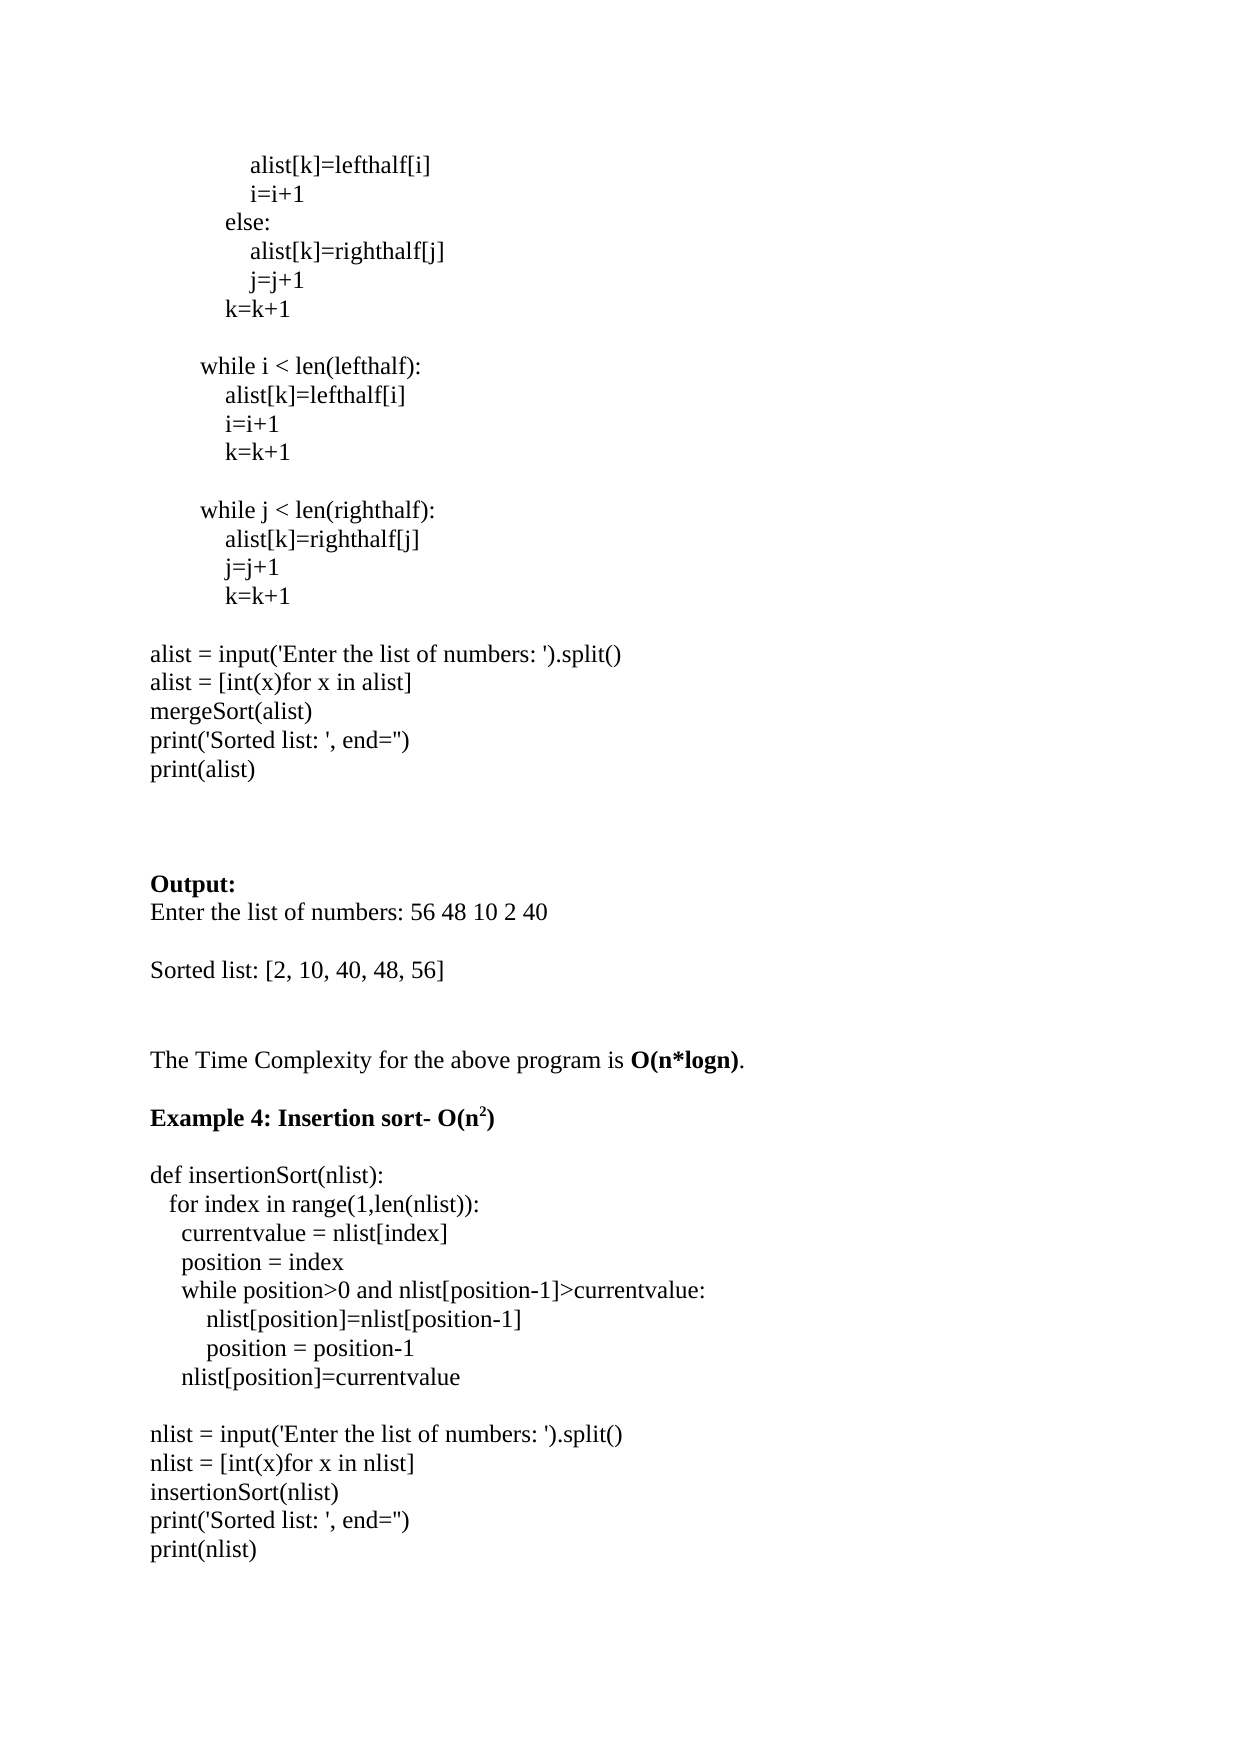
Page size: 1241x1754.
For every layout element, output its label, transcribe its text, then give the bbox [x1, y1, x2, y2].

text k=k+1 [150, 437, 1090, 466]
text j=j+1 [150, 552, 1090, 581]
text while j < len(righthalf): [150, 495, 1090, 524]
text alist[k]=righthalf[j] [150, 236, 1090, 265]
text print('Sorted list: ', end='') [150, 725, 1090, 754]
text for index in range(1,len(nlist)): [150, 1189, 1090, 1218]
text while position>0 and nlist[position-1]>currentvalue: [150, 1276, 1090, 1304]
text j=j+1 [150, 265, 1090, 294]
text alist = input('Enter the list of numbers: ').split() [150, 639, 1090, 667]
text print('Sorted list: ', end='') [150, 1506, 1090, 1534]
text i=i+1 [150, 409, 1090, 437]
text else: [150, 207, 1090, 236]
text k=k+1 [150, 581, 1090, 610]
text Sorted list: [2, 10, 40, 48, 56] [150, 955, 1090, 984]
text position = index [150, 1247, 1090, 1276]
text print(nlist) [150, 1534, 1090, 1563]
text nlist[position]=nlist[position-1] [150, 1304, 1090, 1333]
text mergeSort(alist) [150, 696, 1090, 725]
text alist[k]=lefthalf[i] [150, 380, 1090, 409]
text Example 4: Insertion sort- O(n2) [150, 1103, 1090, 1132]
text while i < len(lefthalf): [150, 351, 1090, 380]
text nlist[position]=currentvalue [150, 1362, 1090, 1391]
text currentvalue = nlist[index] [150, 1218, 1090, 1247]
text def insertionSort(nlist): [150, 1161, 1090, 1189]
text nlist = [int(x)for x in nlist] [150, 1448, 1090, 1477]
text alist = [int(x)for x in alist] [150, 667, 1090, 696]
text Enter the list of numbers: 56 48 10 2 40 [150, 897, 1090, 926]
text nlist = input('Enter the list of numbers: ').split() [150, 1419, 1090, 1448]
text alist[k]=righthalf[j] [150, 524, 1090, 552]
text alist[k]=lefthalf[i] [150, 150, 1090, 179]
text insertionSort(nlist) [150, 1477, 1090, 1506]
text i=i+1 [150, 179, 1090, 207]
text k=k+1 [150, 294, 1090, 322]
text Output: [150, 869, 1090, 897]
text The Time Complexity for the above program is O(n*logn). [150, 1046, 1090, 1074]
text print(alist) [150, 754, 1090, 782]
text position = position-1 [150, 1333, 1090, 1362]
